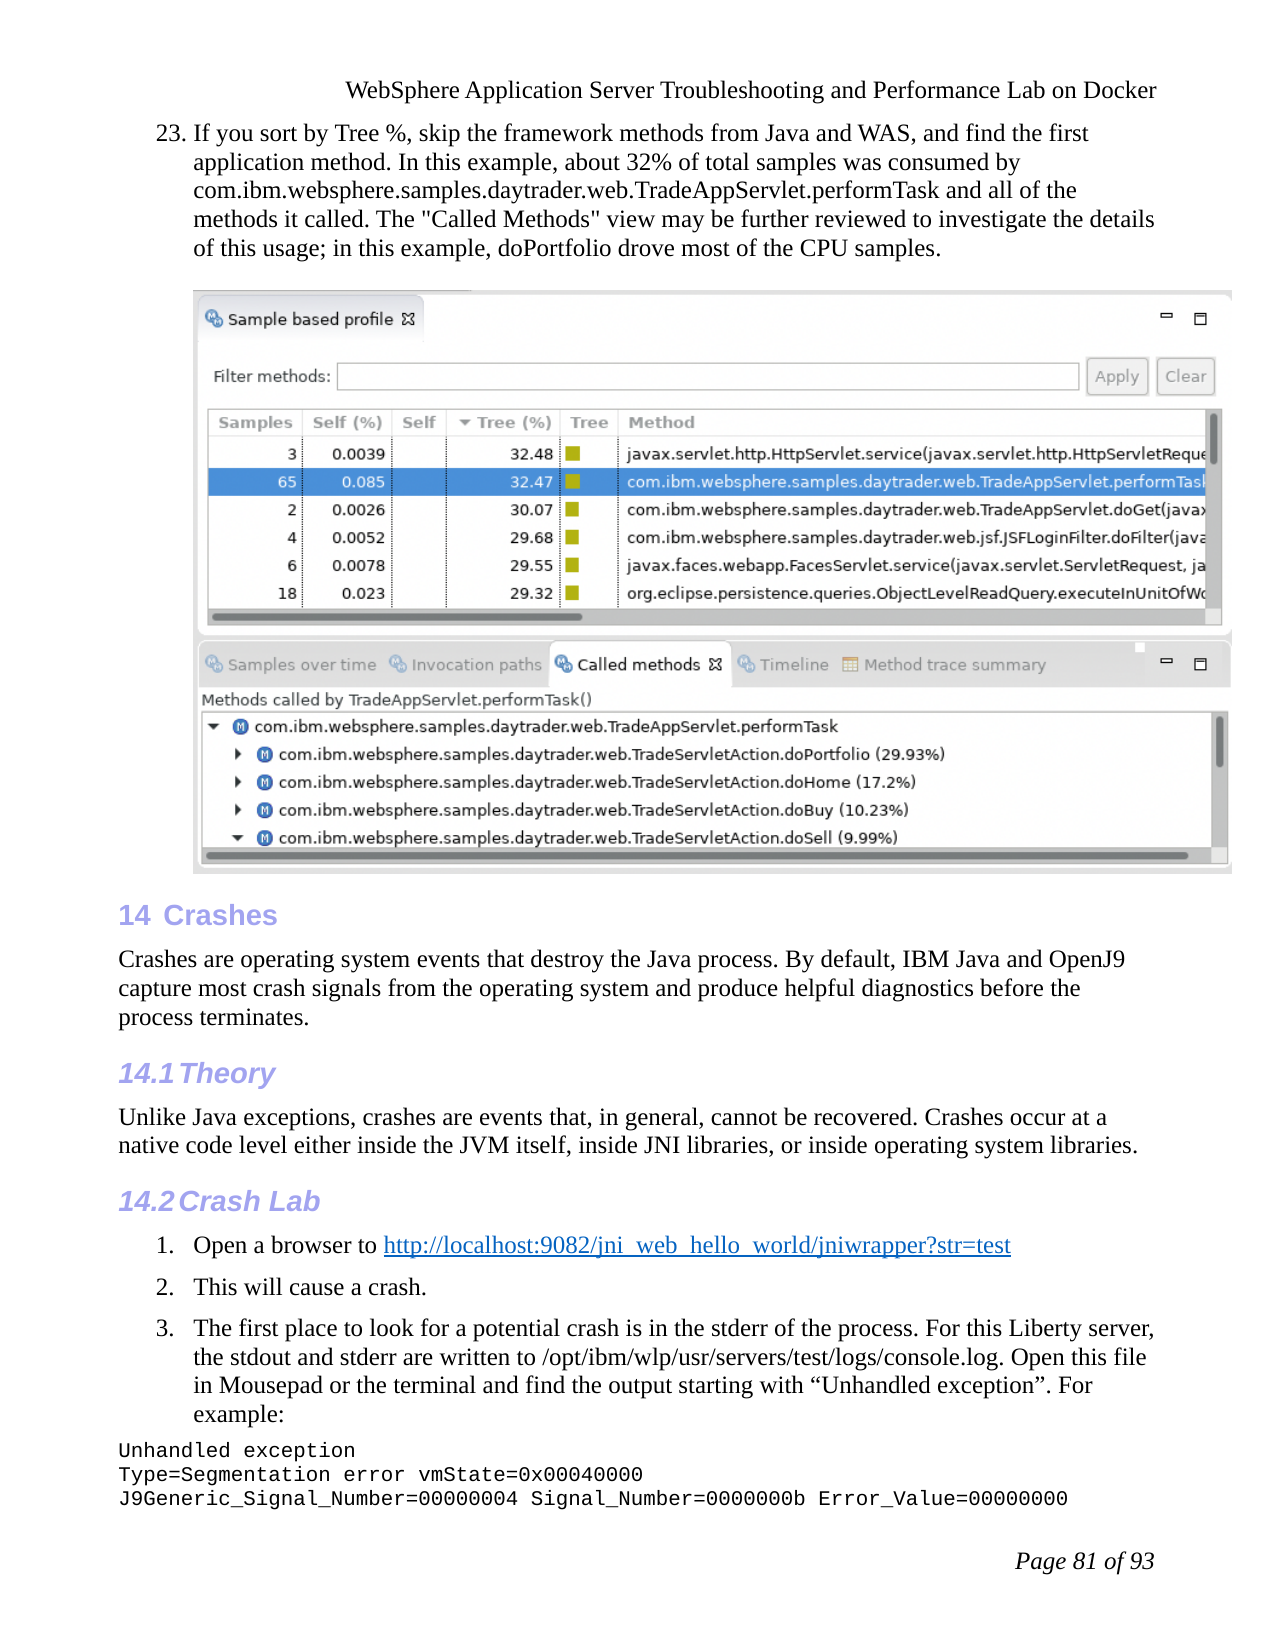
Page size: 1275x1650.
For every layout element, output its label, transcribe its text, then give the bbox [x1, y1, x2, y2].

list This will cause a crash. [156, 1272, 1157, 1300]
subtitle Crashes [118, 898, 1157, 932]
text Crashes are operating system events that destroy the Java process. By default, IBM Java and OpenJ9 capture most crash signals from the operating system and produce helpful diagnostics before the process terminates. [118, 944, 1157, 1031]
text Type=Segmentation error vmState=0x00040000 [118, 1464, 1157, 1488]
list The first place to look for a potential crash is in the stderr of the process. For this Liberty server, the stdout and stderr are written to /opt/ibm/wlp/usr/servers/test/logs/console.log. Open this file in Mousepad or the terminal and find the output starting with “Unhandled exception”. For example: [156, 1313, 1157, 1428]
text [118, 1488, 1157, 1511]
text Unlike Java exceptions, crashes are events that, in general, cannot be recovered. Crashes occur at a native code level either inside the JVM itself, inside JNI libraries, or inside operating system libraries. [118, 1102, 1157, 1159]
subtitle Crash Lab [118, 1184, 1157, 1218]
list Open a browser to http://localhost:9082/jni_web_hello_world/jniwrapper?str=test [156, 1230, 1157, 1259]
subtitle Theory [118, 1056, 1157, 1089]
text Unhandled exception [118, 1440, 1157, 1464]
picture [193, 290, 1232, 874]
